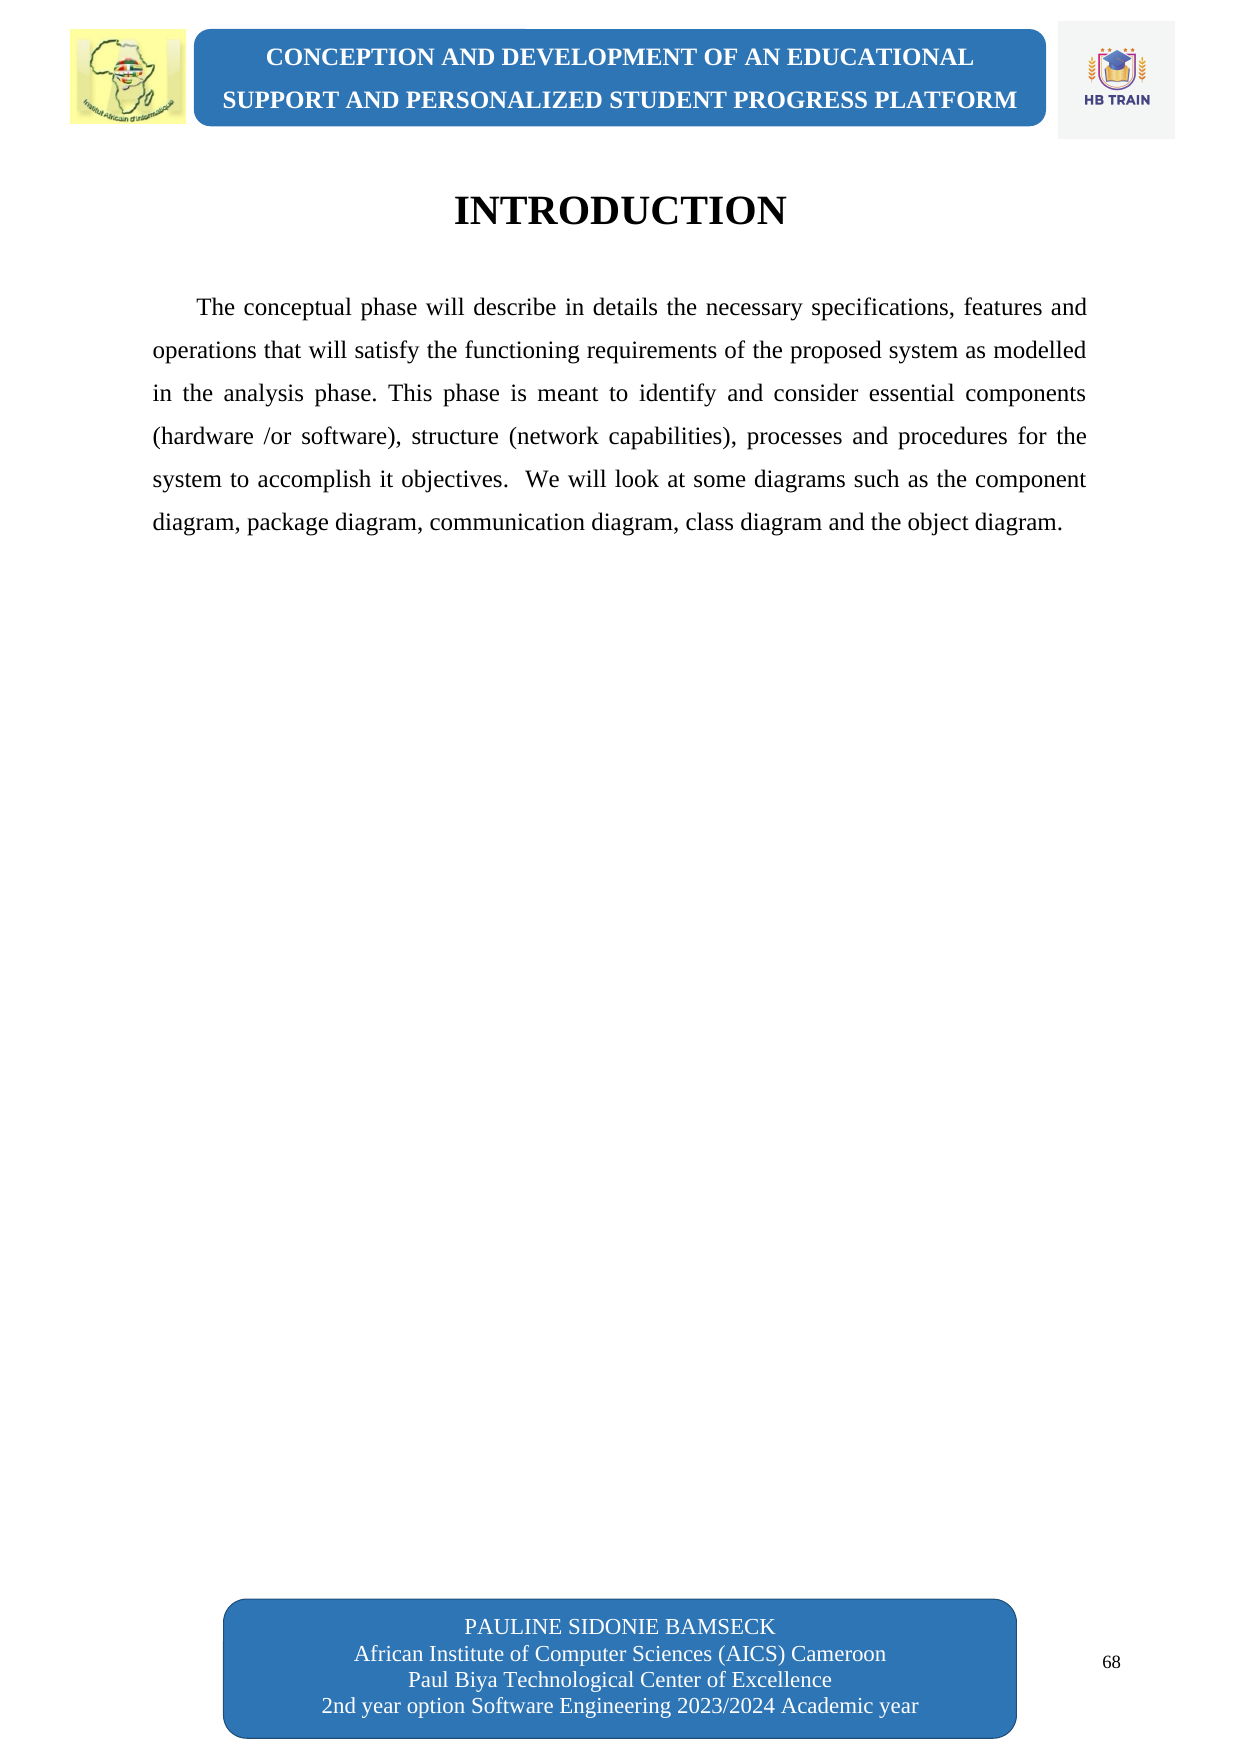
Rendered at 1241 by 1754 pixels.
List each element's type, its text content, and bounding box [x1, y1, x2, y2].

text The conceptual phase will describe in details the necessary specifications, features and operations that will satisfy the functioning requirements of the proposed system as modelled in the analysis phase. This phase is meant to identify and consider essential components (hardware /or software), structure (network capabilities), processes and procedures for the system to accomplish it objectives. We will look at some diagrams such as the component diagram, package diagram, communication diagram, class diagram and the object diagram. [152, 292, 1088, 536]
picture [1058, 21, 1176, 139]
subtitle INTRODUCTION [152, 185, 1088, 233]
picture [69, 29, 187, 124]
